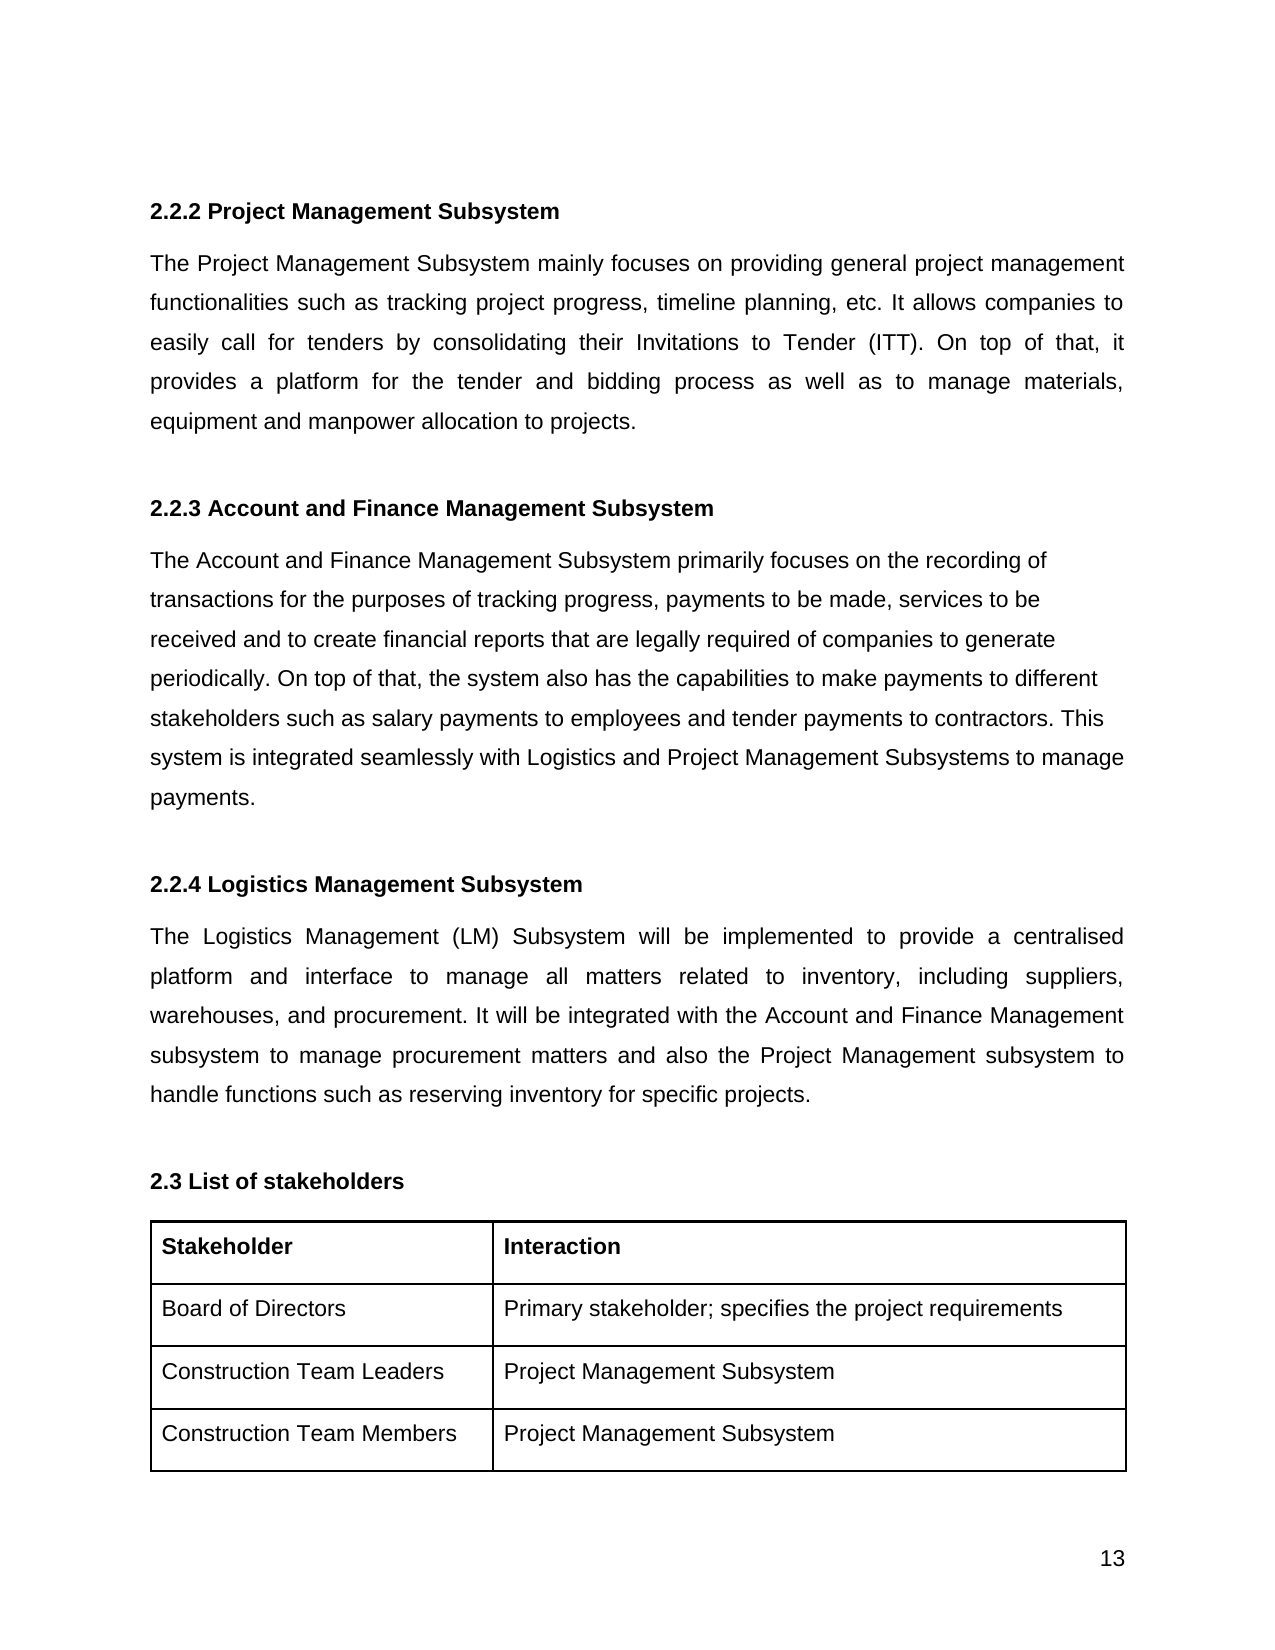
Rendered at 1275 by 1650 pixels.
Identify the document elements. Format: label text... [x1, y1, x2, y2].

subtitle 2.2.2 Project Management Subsystem [150, 198, 1125, 224]
table_header Interaction [494, 1223, 1125, 1283]
table_cell Project Management Subsystem [494, 1410, 1125, 1470]
table_cell Construction Team Members [152, 1410, 492, 1470]
text The Logistics Management (LM) Subsystem will be implemented to provide a centralised platform and interface to manage all matters related to inventory, including suppliers, warehouses, and procurement. It will be integrated with the Account and Finance Management subsystem to manage procurement matters and also the Project Management subsystem to handle functions such as reserving inventory for specific projects. [150, 923, 1125, 1107]
text The Project Management Subsystem mainly focuses on providing general project management functionalities such as tracking project progress, timeline planning, etc. It allows companies to easily call for tenders by consolidating their Invitations to Tender (ITT). On top of that, it provides a platform for the tender and bidding process as well as to manage materials, equipment and manpower allocation to projects. [150, 250, 1125, 434]
table_header Stakeholder [152, 1223, 492, 1283]
text The Account and Finance Management Subsystem primarily focuses on the recording of transactions for the purposes of tracking progress, payments to be made, services to be received and to create financial reports that are legally required of companies to generate periodically. On top of that, the system also has the capabilities to make payments to different stakeholders such as salary payments to employees and tender payments to contractors. This system is integrated seamlessly with Logistics and Project Management Subsystems to manage payments. [150, 547, 1125, 810]
subtitle 2.2.4 Logistics Management Subsystem [150, 871, 1125, 897]
table_cell Board of Directors [152, 1285, 492, 1345]
table_cell Primary stakeholder; specifies the project requirements [494, 1285, 1125, 1345]
subtitle 2.2.3 Account and Finance Management Subsystem [150, 495, 1125, 521]
table_cell Project Management Subsystem [494, 1347, 1125, 1407]
table_cell Construction Team Leaders [152, 1347, 492, 1407]
subtitle 2.3 List of stakeholders [150, 1168, 1125, 1195]
